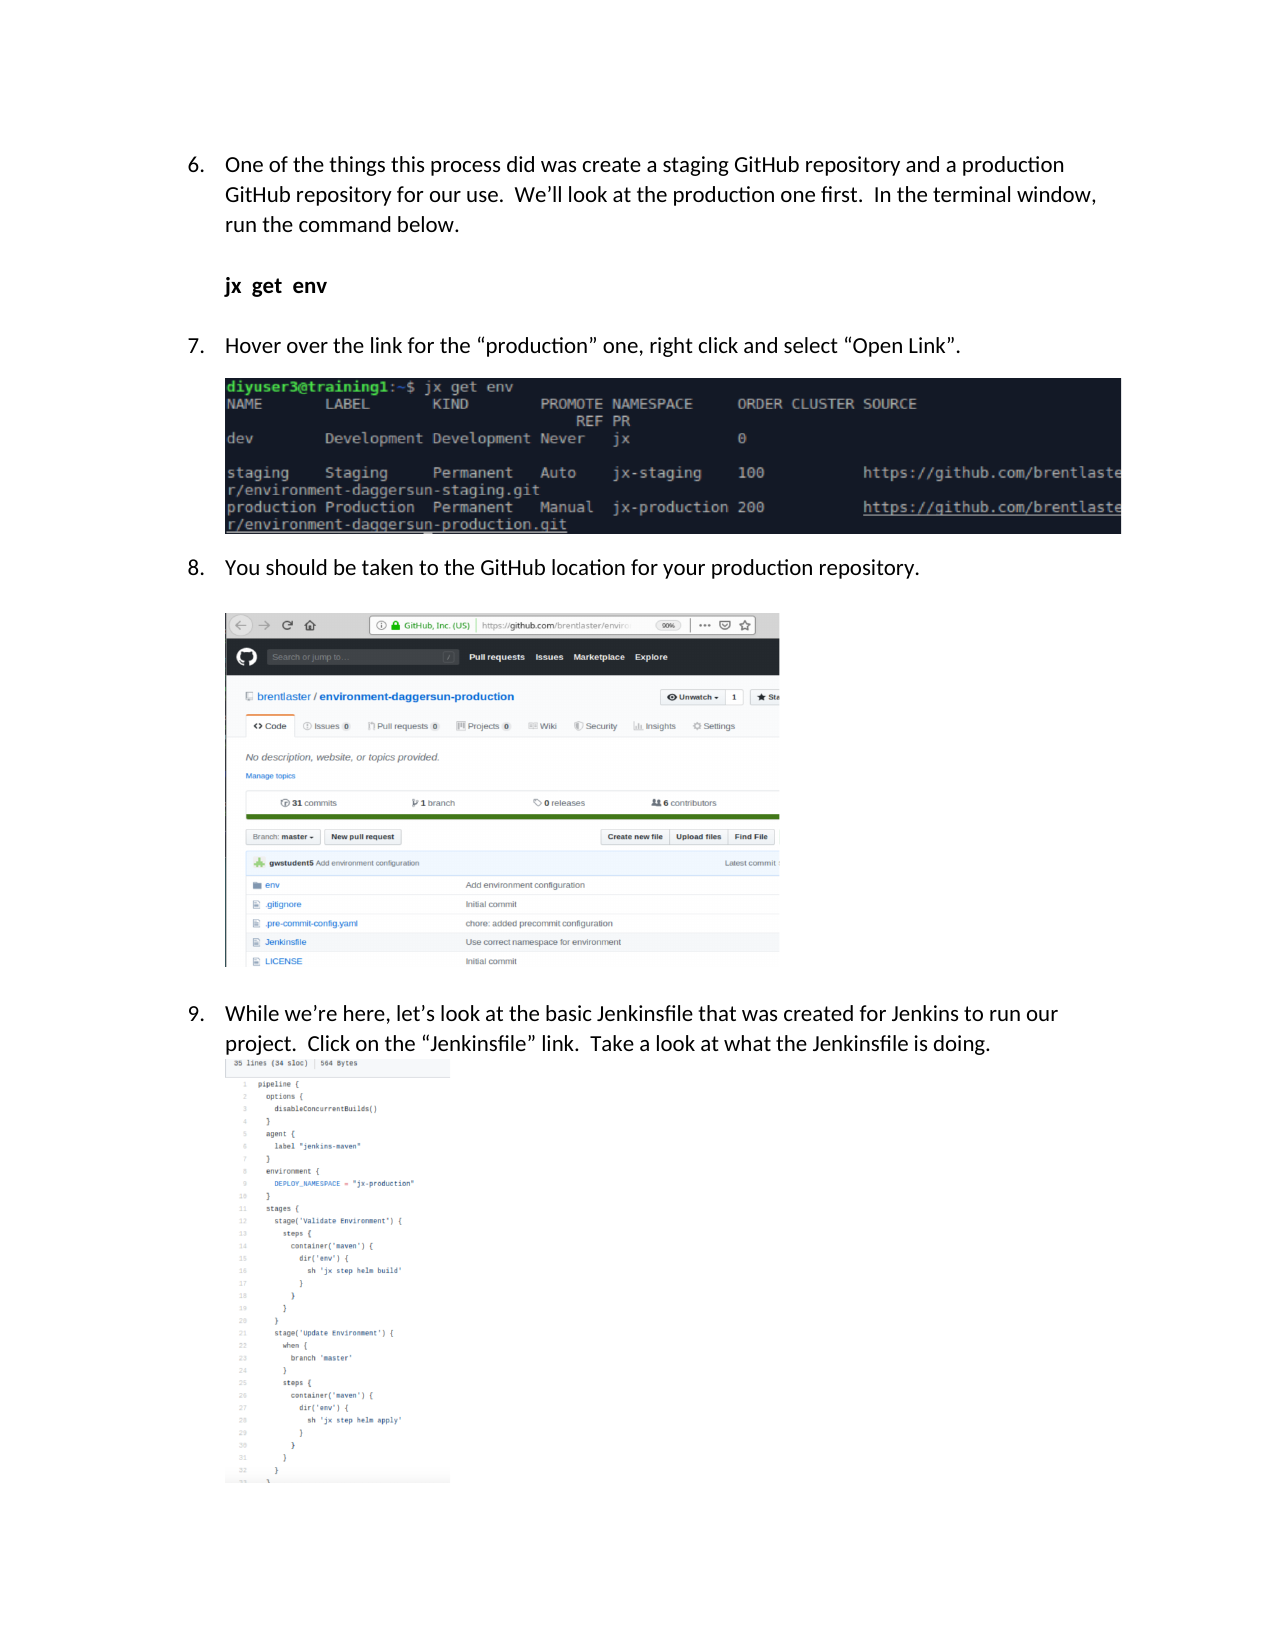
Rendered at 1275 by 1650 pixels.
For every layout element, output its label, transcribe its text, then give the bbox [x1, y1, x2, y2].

list While we’re here, let’s look at the basic Jenkinsfile that was created for Jenkins to run our project. Click on the “Jenkinsfile” link. Take a look at what the Jenkinsfile is doing. [187, 999, 1125, 1057]
picture [225, 378, 1122, 534]
list You should be taken to the GitHub location for your production repository. [187, 553, 1125, 581]
picture [225, 613, 780, 967]
list jx get env [225, 271, 1125, 299]
list Hover over the link for the “production” one, right click and select “Open Link”. [187, 331, 1125, 359]
list One of the things this process did was create a staging GitHub repository and a production GitHub repository for our use. We’ll look at the production one first. In the terminal window, run the command below. [187, 150, 1125, 238]
picture [225, 1059, 451, 1483]
